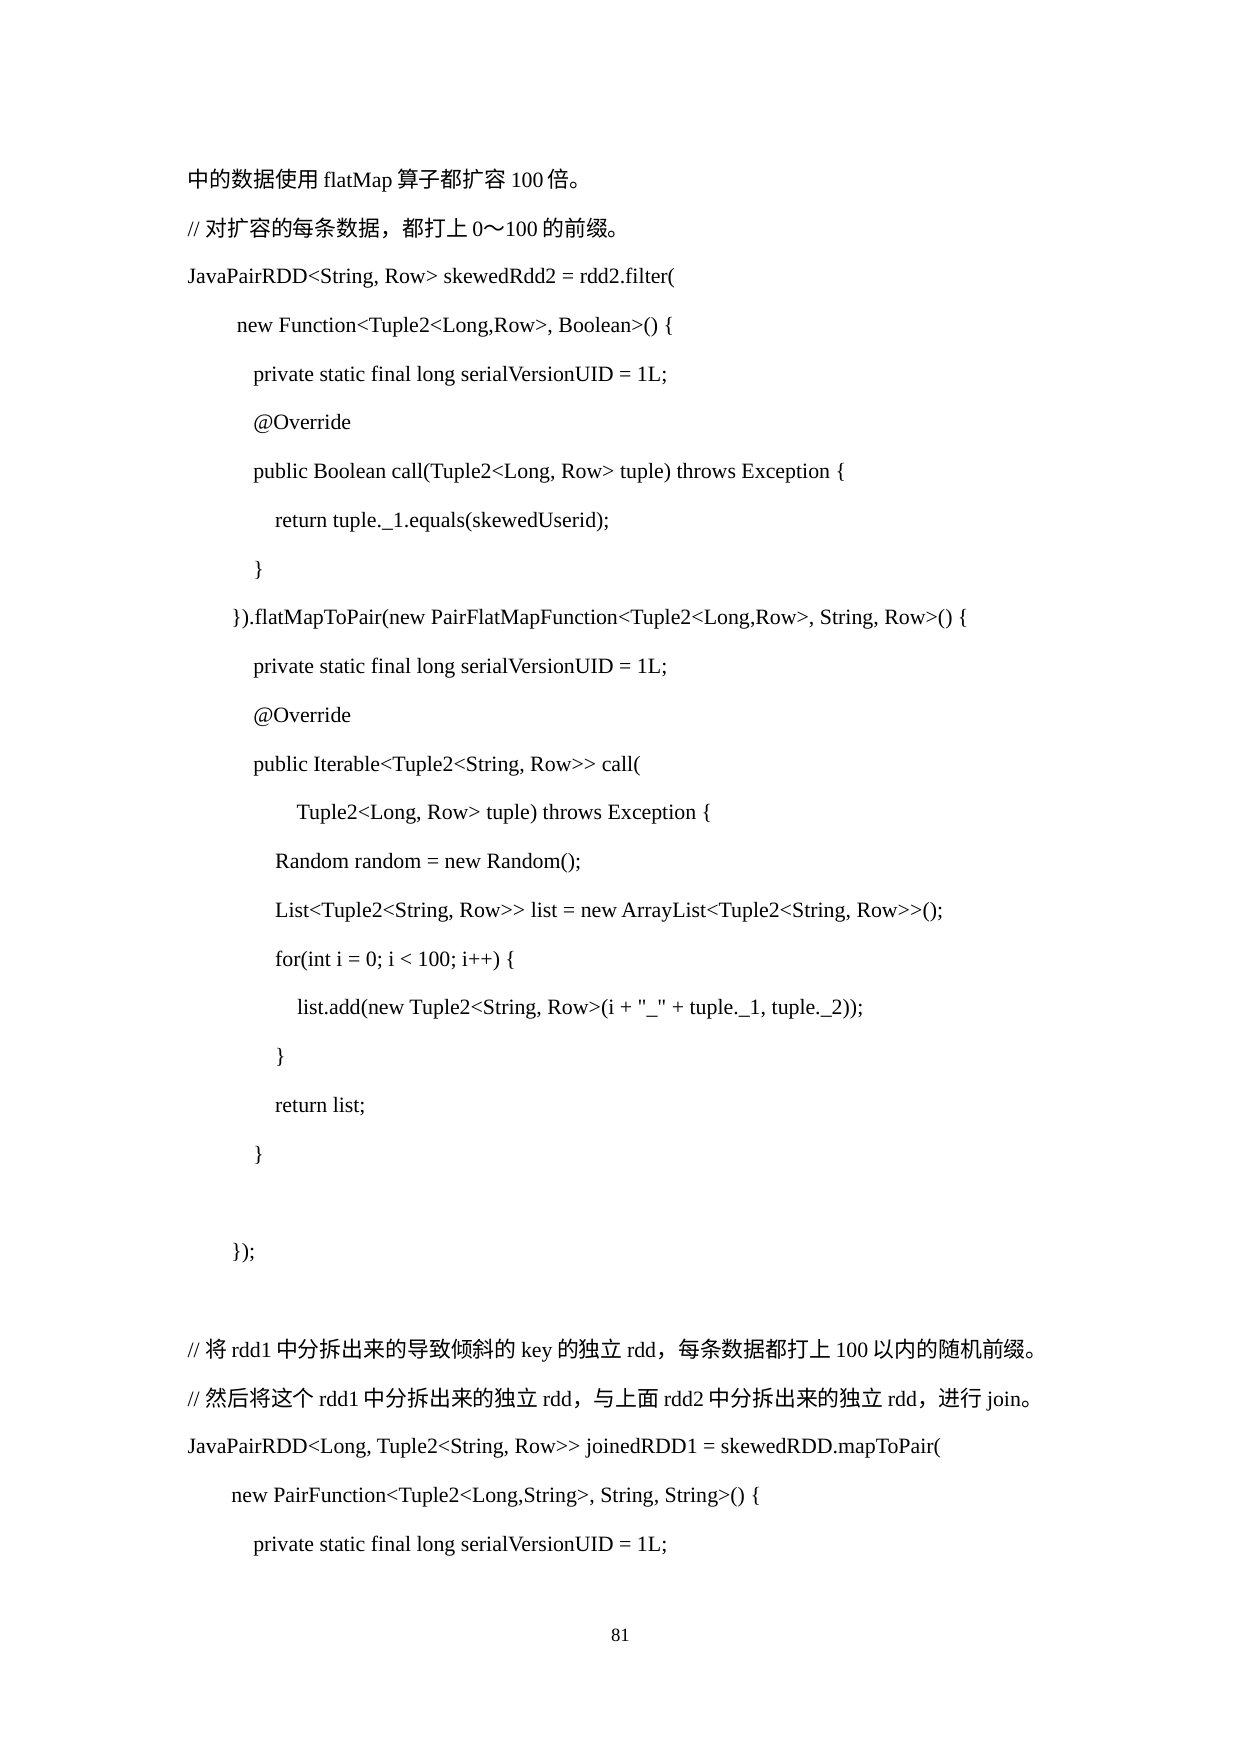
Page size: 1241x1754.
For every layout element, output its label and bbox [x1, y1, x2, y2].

text [187, 162, 1053, 1559]
